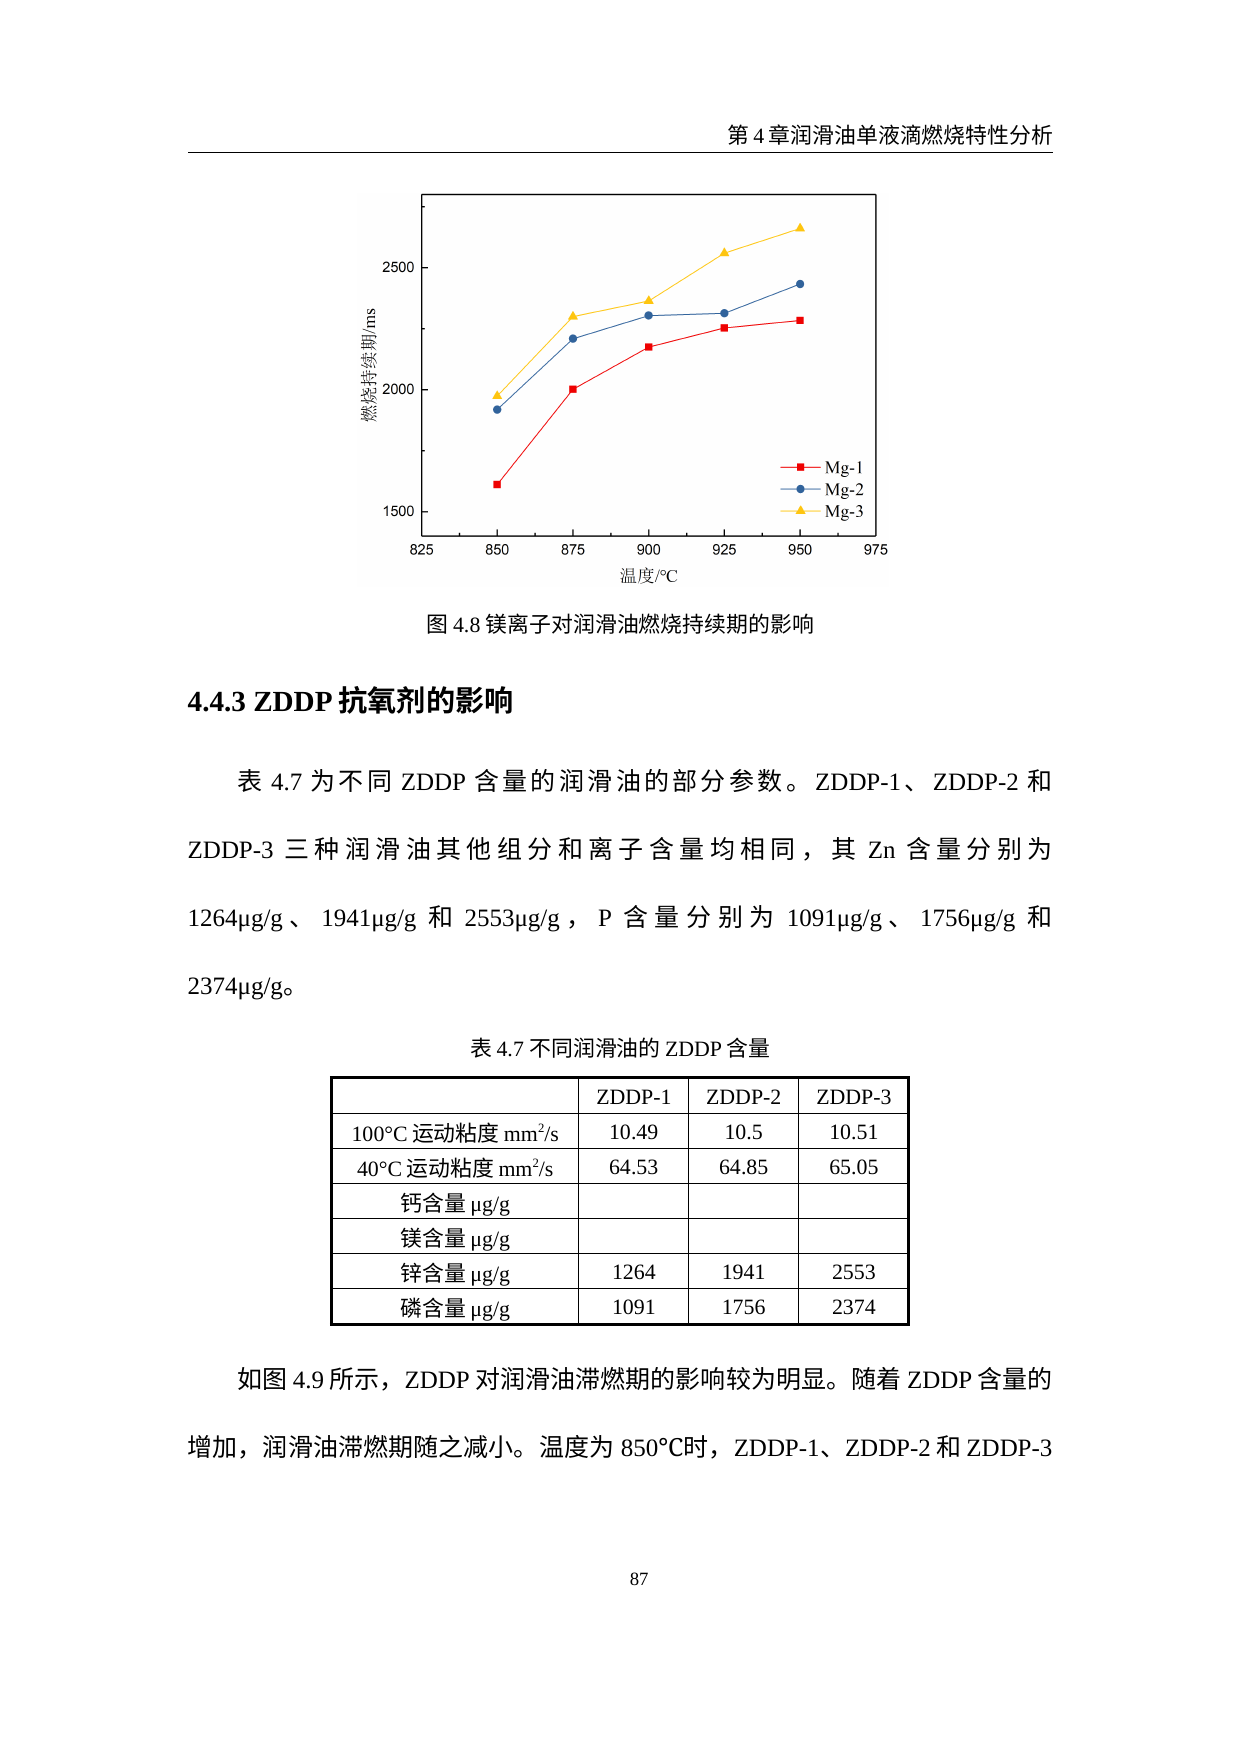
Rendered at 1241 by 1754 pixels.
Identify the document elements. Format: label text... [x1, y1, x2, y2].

table_cell 1941 [689, 1254, 798, 1288]
table_cell 镁含量μg/g [333, 1219, 578, 1253]
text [187, 1343, 1053, 1479]
table_cell 10.5 [689, 1114, 798, 1148]
subtitle 4.4.3 ZDDP抗氧剂的影响 [187, 665, 1053, 733]
table_cell 65.05 [799, 1149, 907, 1183]
table_header ZDDP-2 [689, 1079, 798, 1113]
table_header ZDDP-3 [799, 1079, 907, 1113]
table_cell 锌含量μg/g [333, 1254, 578, 1288]
table_cell [689, 1184, 798, 1218]
table_header [333, 1079, 578, 1113]
table_cell [799, 1184, 907, 1218]
table_header ZDDP-1 [579, 1079, 688, 1113]
table_cell 10.49 [579, 1114, 688, 1148]
table_cell [799, 1219, 907, 1253]
table_cell [579, 1219, 688, 1253]
table_cell 1264 [579, 1254, 688, 1288]
table_cell 40°C运动粘度mm2/s [333, 1149, 578, 1183]
table_cell 1091 [579, 1289, 688, 1323]
table_cell 钙含量μg/g [333, 1184, 578, 1218]
text 图4.8 镁离子对润滑油燃烧持续期的影响 [187, 606, 1053, 640]
table_cell 2374 [799, 1289, 907, 1323]
table_cell 磷含量μg/g [333, 1289, 578, 1323]
table_cell 64.85 [689, 1149, 798, 1183]
text 表4.7 不同润滑油的ZDDP含量 [187, 1030, 1053, 1064]
table_cell 100°C运动粘度mm2/s [333, 1114, 578, 1148]
table_cell 1756 [689, 1289, 798, 1323]
table_cell 2553 [799, 1254, 907, 1288]
picture [357, 193, 889, 587]
table_cell [579, 1184, 688, 1218]
text 表4.7为不同ZDDP含量的润滑油的部分参数。ZDDP-1、ZDDP-2和ZDDP-3三种润滑油其他组分和离子含量均相同，其Zn含量分别为1264μg/g、1941μg/g和2553μg/g，P含量分别为1091μg/g、1756μg/g和2374μg/g。 [187, 746, 1053, 1017]
table_cell 10.51 [799, 1114, 907, 1148]
table_cell [689, 1219, 798, 1253]
table_cell 64.53 [579, 1149, 688, 1183]
